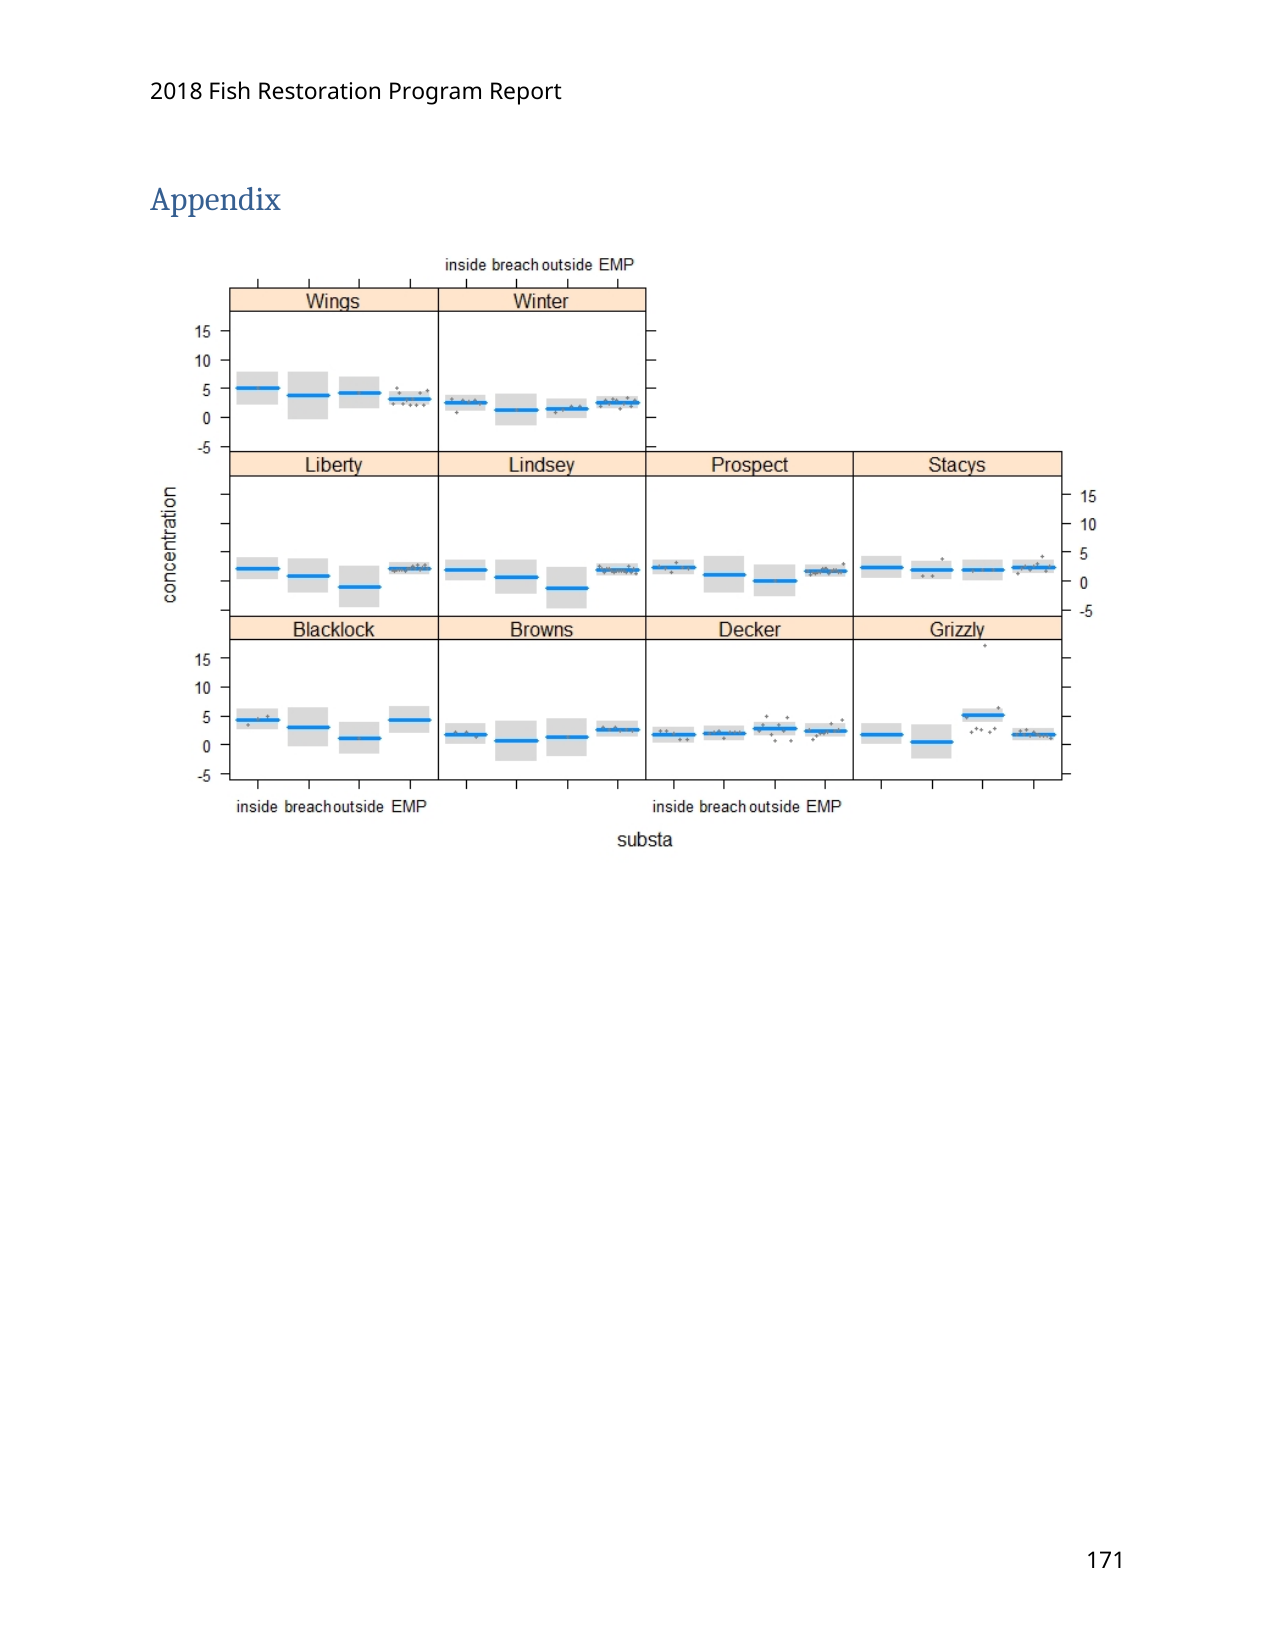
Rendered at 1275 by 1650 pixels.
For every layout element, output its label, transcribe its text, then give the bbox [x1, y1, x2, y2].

picture [150, 218, 1125, 866]
subtitle Appendix [150, 181, 1125, 218]
